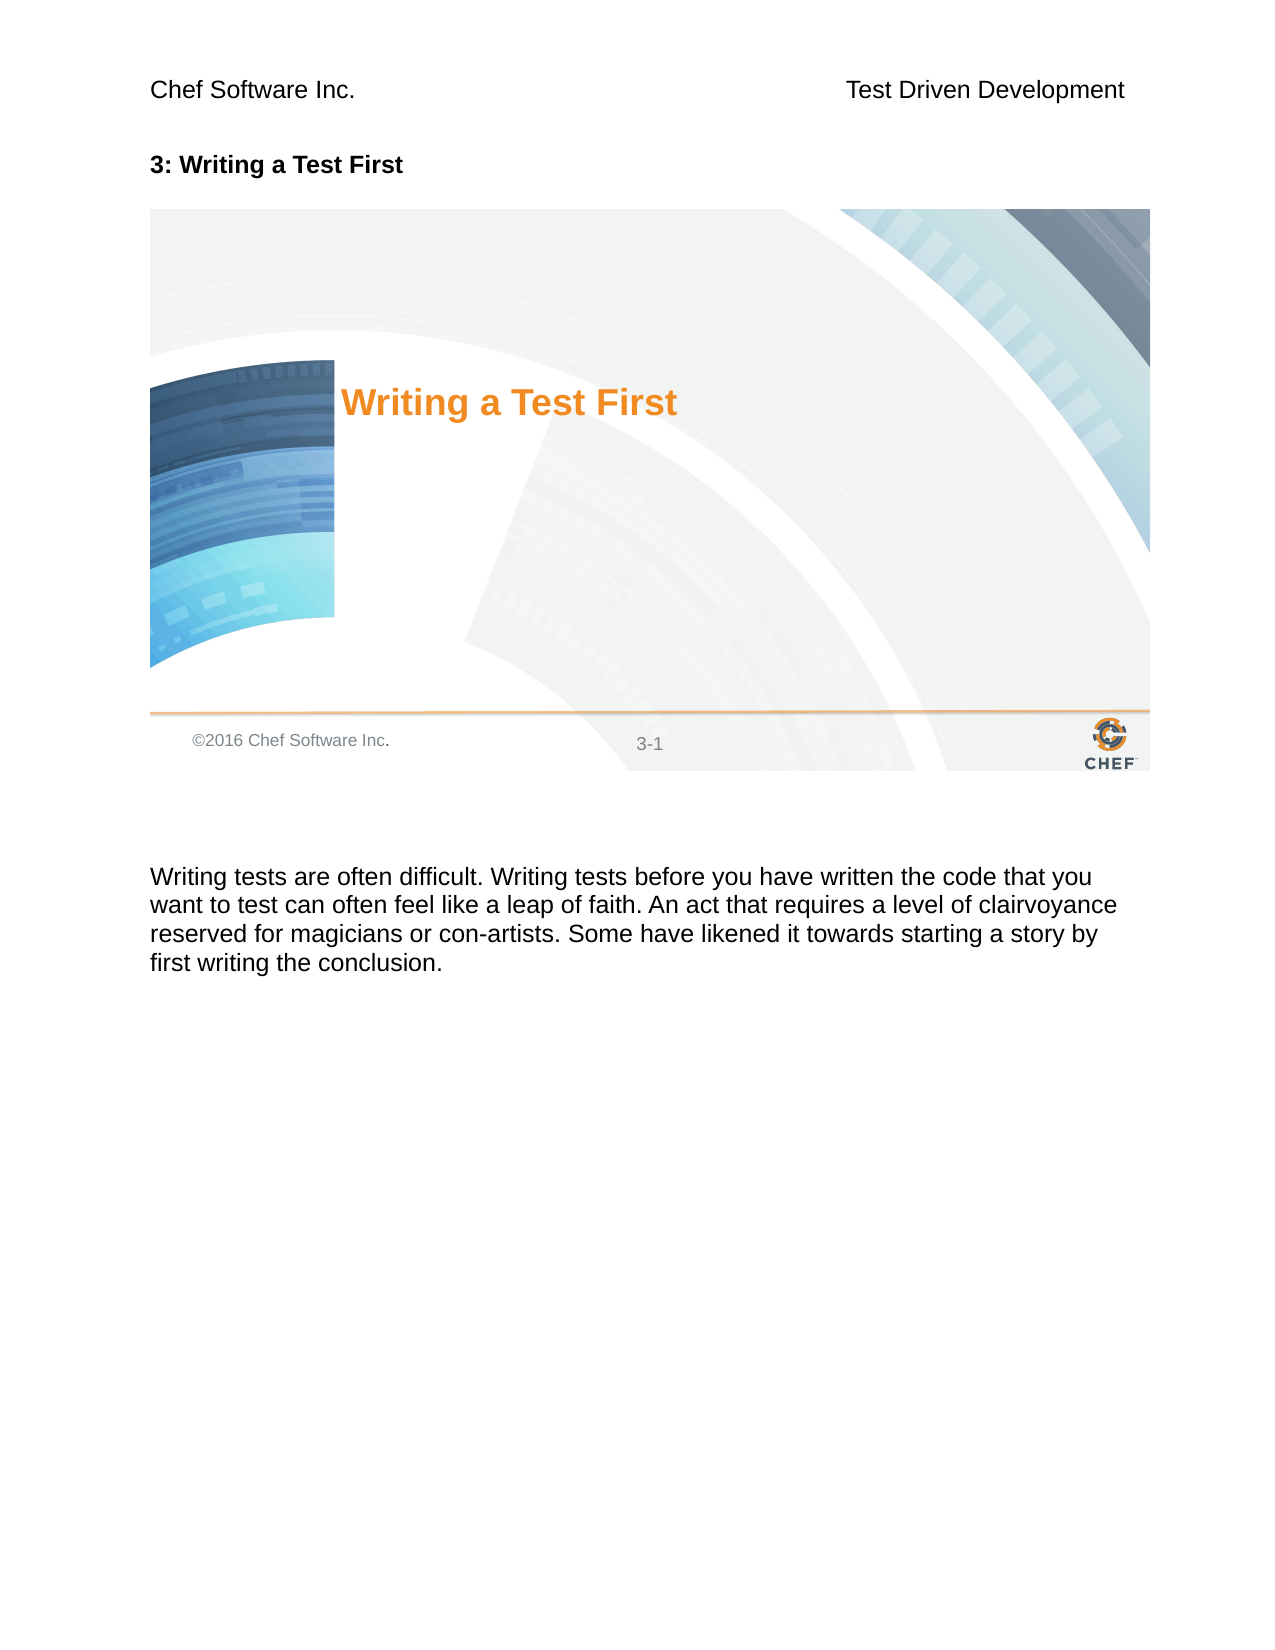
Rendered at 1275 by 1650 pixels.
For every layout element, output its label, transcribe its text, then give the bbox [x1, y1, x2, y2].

text Writing tests are often difficult. Writing tests before you have written the code that you want to test can often feel like a leap of faith. An act that requires a level of clairvoyance reserved for magicians or con-artists. Some have likened it towards starting a story by first writing the conclusion. [150, 862, 1125, 977]
text 3: Writing a Test First [150, 150, 1125, 179]
